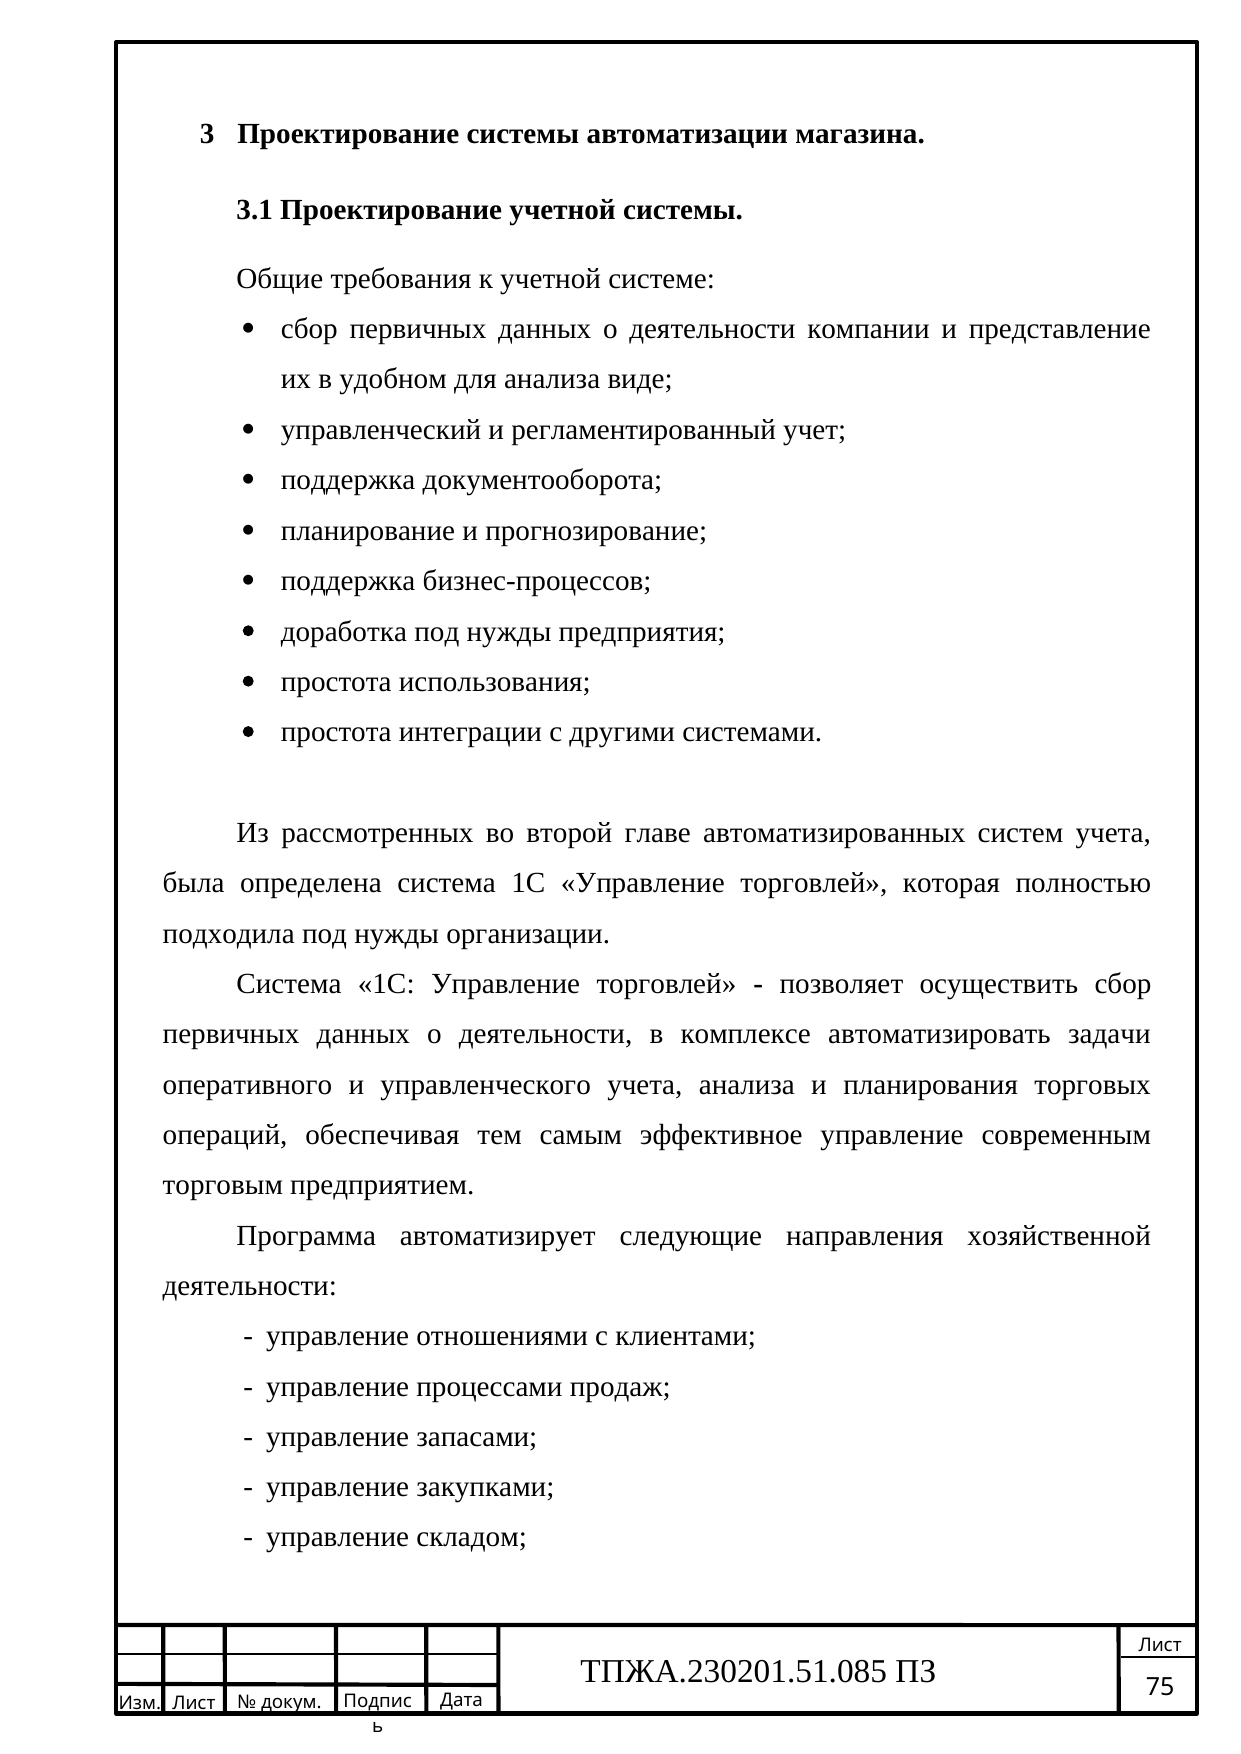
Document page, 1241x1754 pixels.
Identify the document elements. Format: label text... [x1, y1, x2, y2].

list простота использования; [243, 664, 1152, 698]
list поддержка документооборота; [243, 462, 1152, 496]
list управление складом; [243, 1519, 1152, 1553]
list управление процессами продаж; [243, 1369, 1152, 1402]
text Общие требования к учетной системе: [162, 261, 1152, 294]
text Система «1C: Управление торговлей» - позволяет осуществить сбор первичных данных о деятельности, в комплексе автоматизировать задачи оперативного и управленческого учета, анализа и планирования торговых операций, обеспечивая тем самым эффективное управление современным торговым предприятием. [162, 966, 1152, 1201]
list управленческий и регламентированный учет; [243, 412, 1152, 446]
list управление запасами; [243, 1419, 1152, 1452]
list управление отношениями с клиентами; [243, 1318, 1152, 1352]
text Программа автоматизирует следующие направления хозяйственной деятельности: [162, 1218, 1152, 1302]
list планирование и прогнозирование; [243, 513, 1152, 546]
list поддержка бизнес-процессов; [243, 563, 1152, 597]
subtitle Проектирование системы автоматизации магазина. [199, 117, 1152, 150]
list управление закупками; [243, 1469, 1152, 1503]
list простота интеграции с другими системами. [243, 714, 1152, 748]
list сбор первичных данных о деятельности компании и представление их в удобном для анализа виде; [243, 311, 1152, 395]
text Из рассмотренных во второй главе автоматизированных систем учета, была определена система 1С «Управление торговлей», которая полностью подходила под нужды организации. [162, 815, 1152, 949]
subtitle 3.1 Проектирование учетной системы. [236, 192, 1152, 225]
list доработка под нужды предприятия; [243, 614, 1152, 647]
